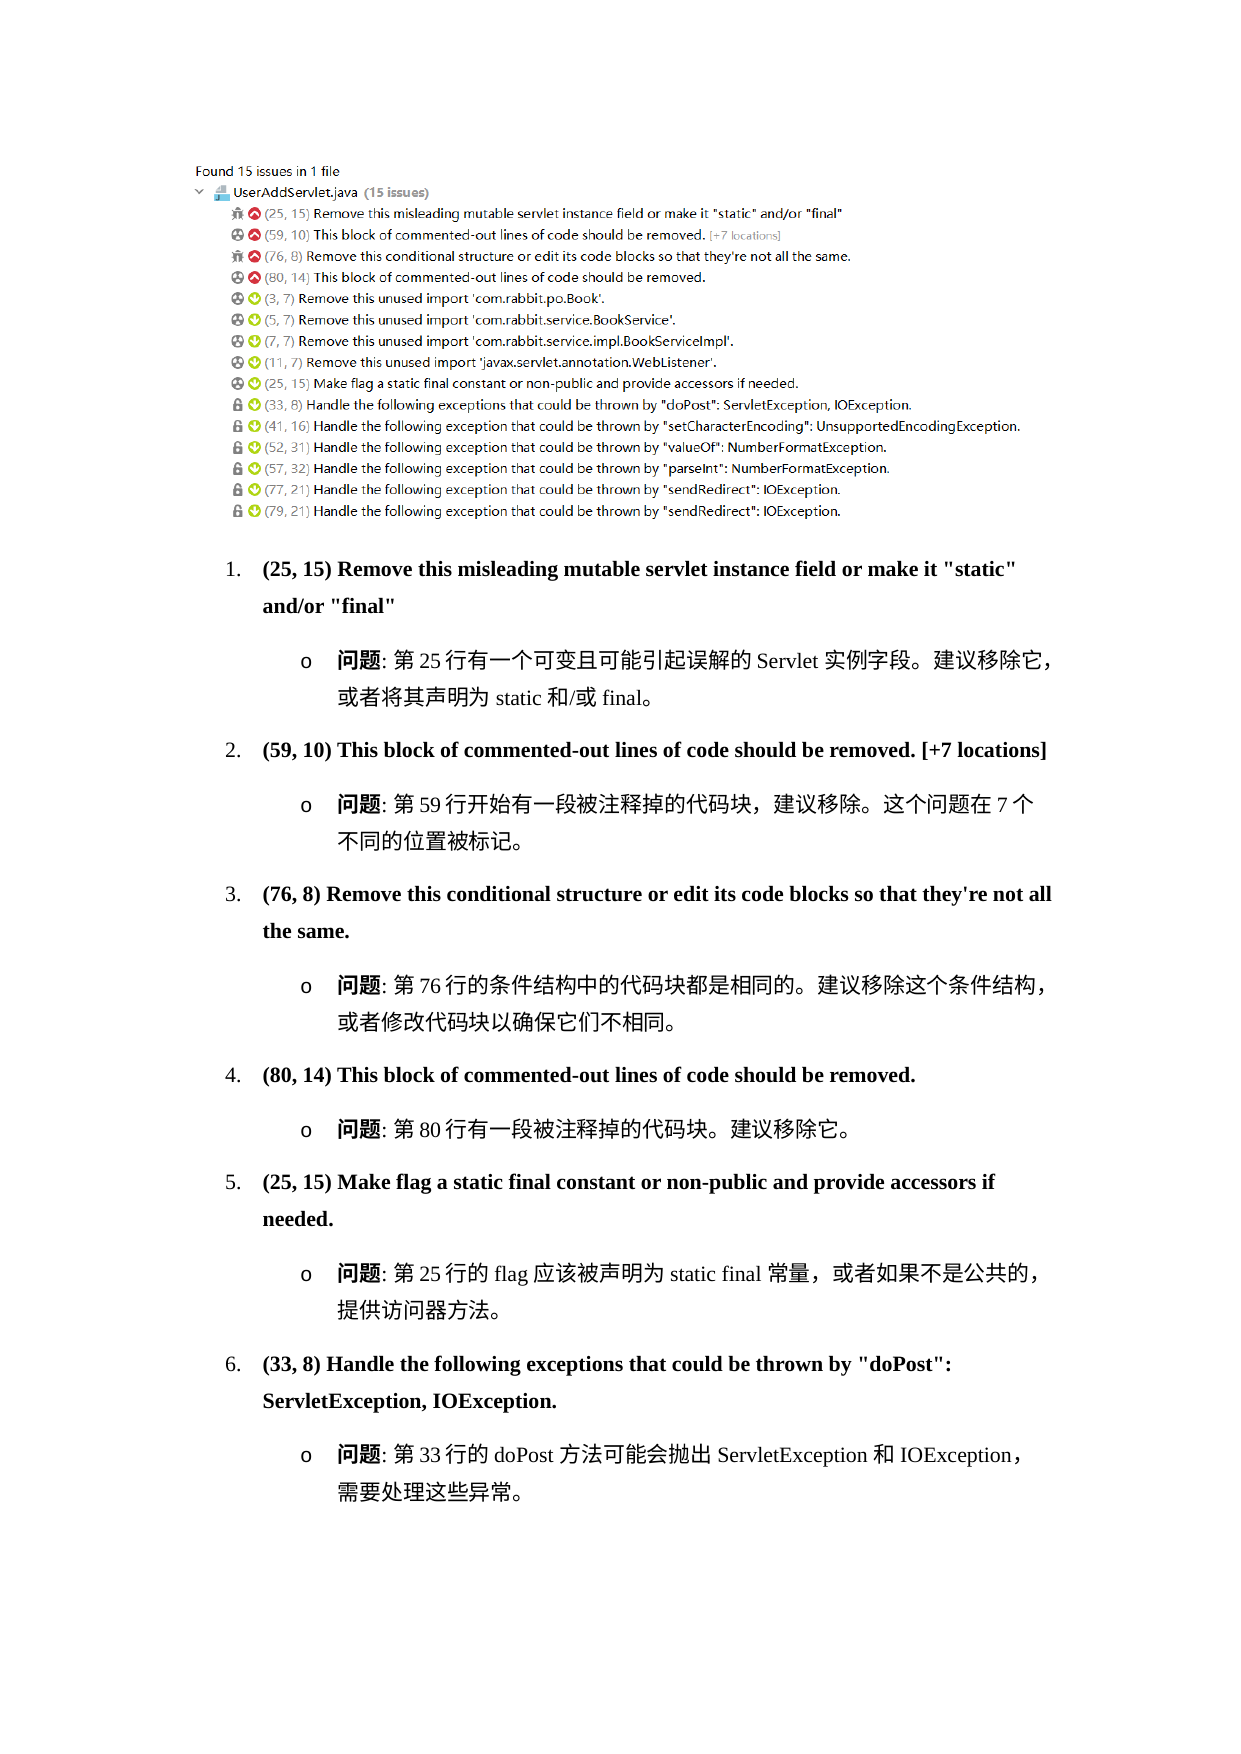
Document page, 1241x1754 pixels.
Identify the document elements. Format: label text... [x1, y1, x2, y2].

list 问题: 第25行的 flag 应该被声明为 static final 常量，或者如果不是公共的，提供访问器方法。 [300, 1256, 1053, 1326]
list 问题: 第25行有一个可变且可能引起误解的 Servlet 实例字段。建议移除它，或者将其声明为 static 和/或 final。 [300, 642, 1053, 712]
list 问题: 第80行有一段被注释掉的代码块。建议移除它。 [300, 1112, 1053, 1144]
list (25, 15) Make flag a static final constant or non-public and provide accessors if needed. [225, 1166, 1053, 1235]
list 问题: 第76行的条件结构中的代码块都是相同的。建议移除这个条件结构，或者修改代码块以确保它们不相同。 [300, 968, 1053, 1037]
list (80, 14) This block of commented-out lines of code should be removed. [225, 1059, 1053, 1091]
list (59, 10) This block of commented-out lines of code should be removed. [+7 locations] [225, 733, 1053, 766]
list 问题: 第33行的 doPost 方法可能会抛出 ServletException 和 IOException，需要处理这些异常。 [300, 1437, 1053, 1507]
list (76, 8) Remove this conditional structure or edit its code blocks so that they're not all the same. [225, 877, 1053, 947]
picture [187, 162, 1053, 550]
list 问题: 第59行开始有一段被注释掉的代码块，建议移除。这个问题在7个不同的位置被标记。 [300, 786, 1053, 856]
list (33, 8) Handle the following exceptions that could be thrown by "doPost": ServletException, IOException. [225, 1347, 1053, 1417]
list (25, 15) Remove this misleading mutable servlet instance field or make it "static" and/or "final" [225, 552, 1053, 622]
